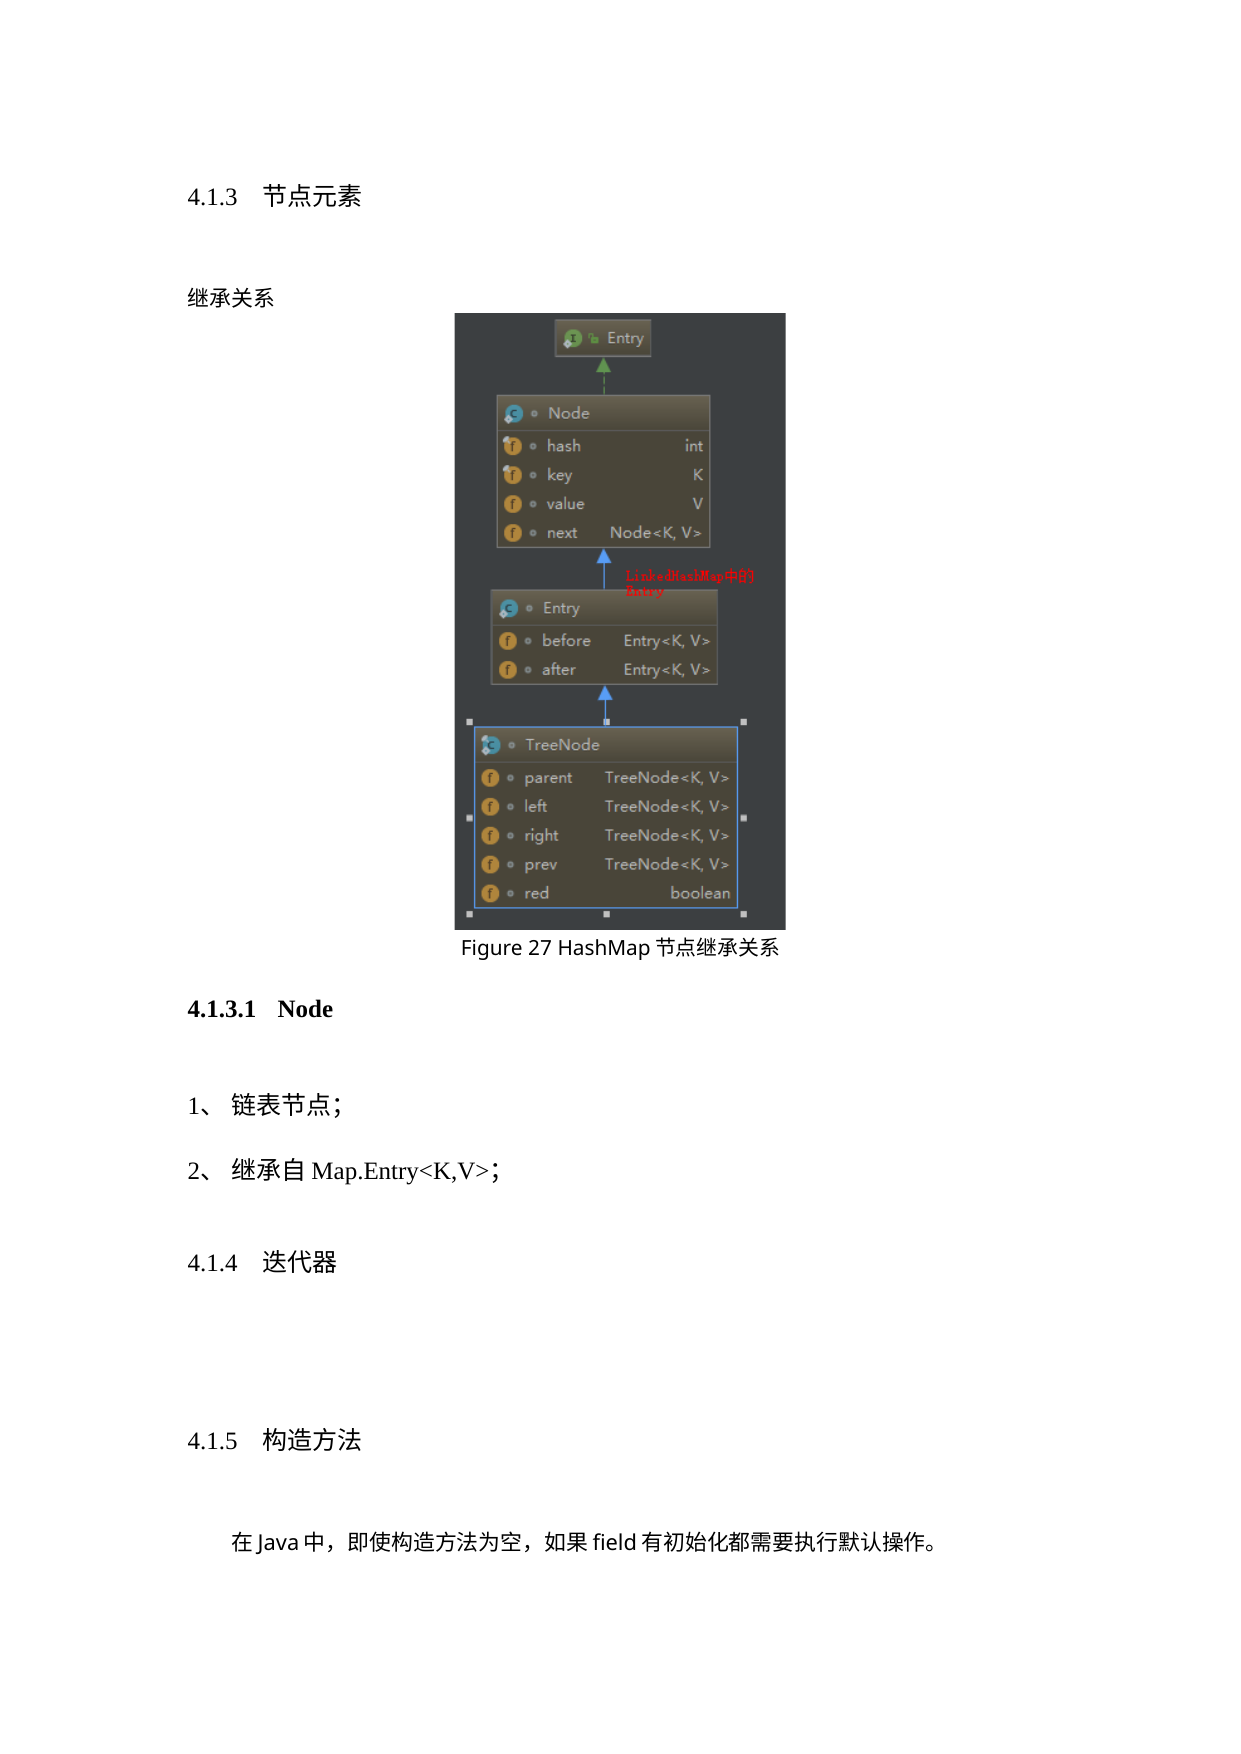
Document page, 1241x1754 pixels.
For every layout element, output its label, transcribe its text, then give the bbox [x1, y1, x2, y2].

text 在Java中，即使构造方法为空，如果field有初始化都需要执行默认操作。 [187, 1525, 1053, 1557]
subtitle 迭代器 [187, 1228, 1053, 1293]
subtitle Node [187, 992, 1053, 1025]
list 链表节点； [187, 1071, 1053, 1136]
text Figure 27 HashMap节点继承关系 [187, 931, 1053, 963]
text 继承关系 [187, 281, 1053, 313]
subtitle 构造方法 [187, 1406, 1053, 1471]
subtitle 节点元素 [187, 162, 1053, 227]
picture [454, 313, 786, 930]
list 继承自Map.Entry<K,V>； [187, 1136, 1053, 1201]
